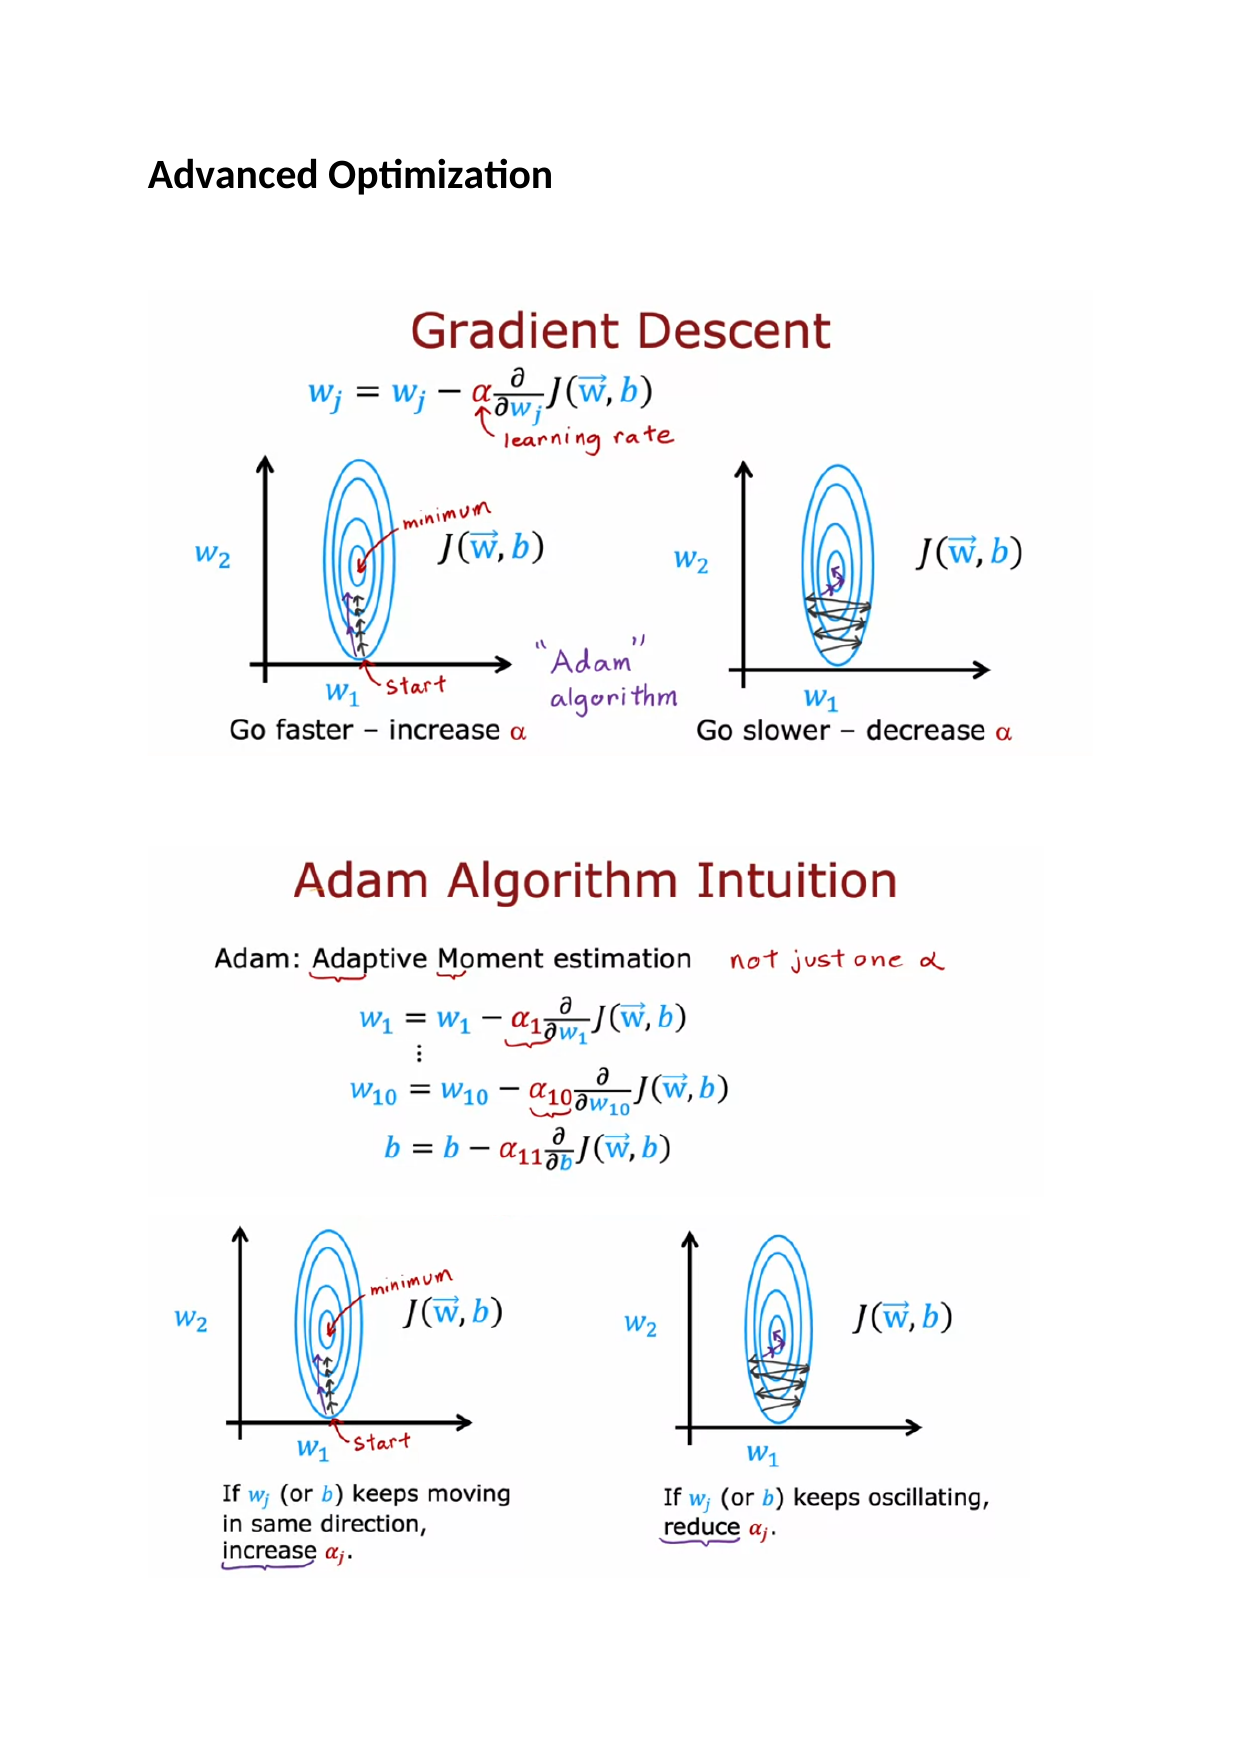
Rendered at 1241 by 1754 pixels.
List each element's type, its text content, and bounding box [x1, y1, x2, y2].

text Advanced Optimization [148, 148, 1093, 198]
picture [147, 290, 1093, 756]
picture [147, 1215, 1030, 1578]
picture [147, 846, 1044, 1197]
